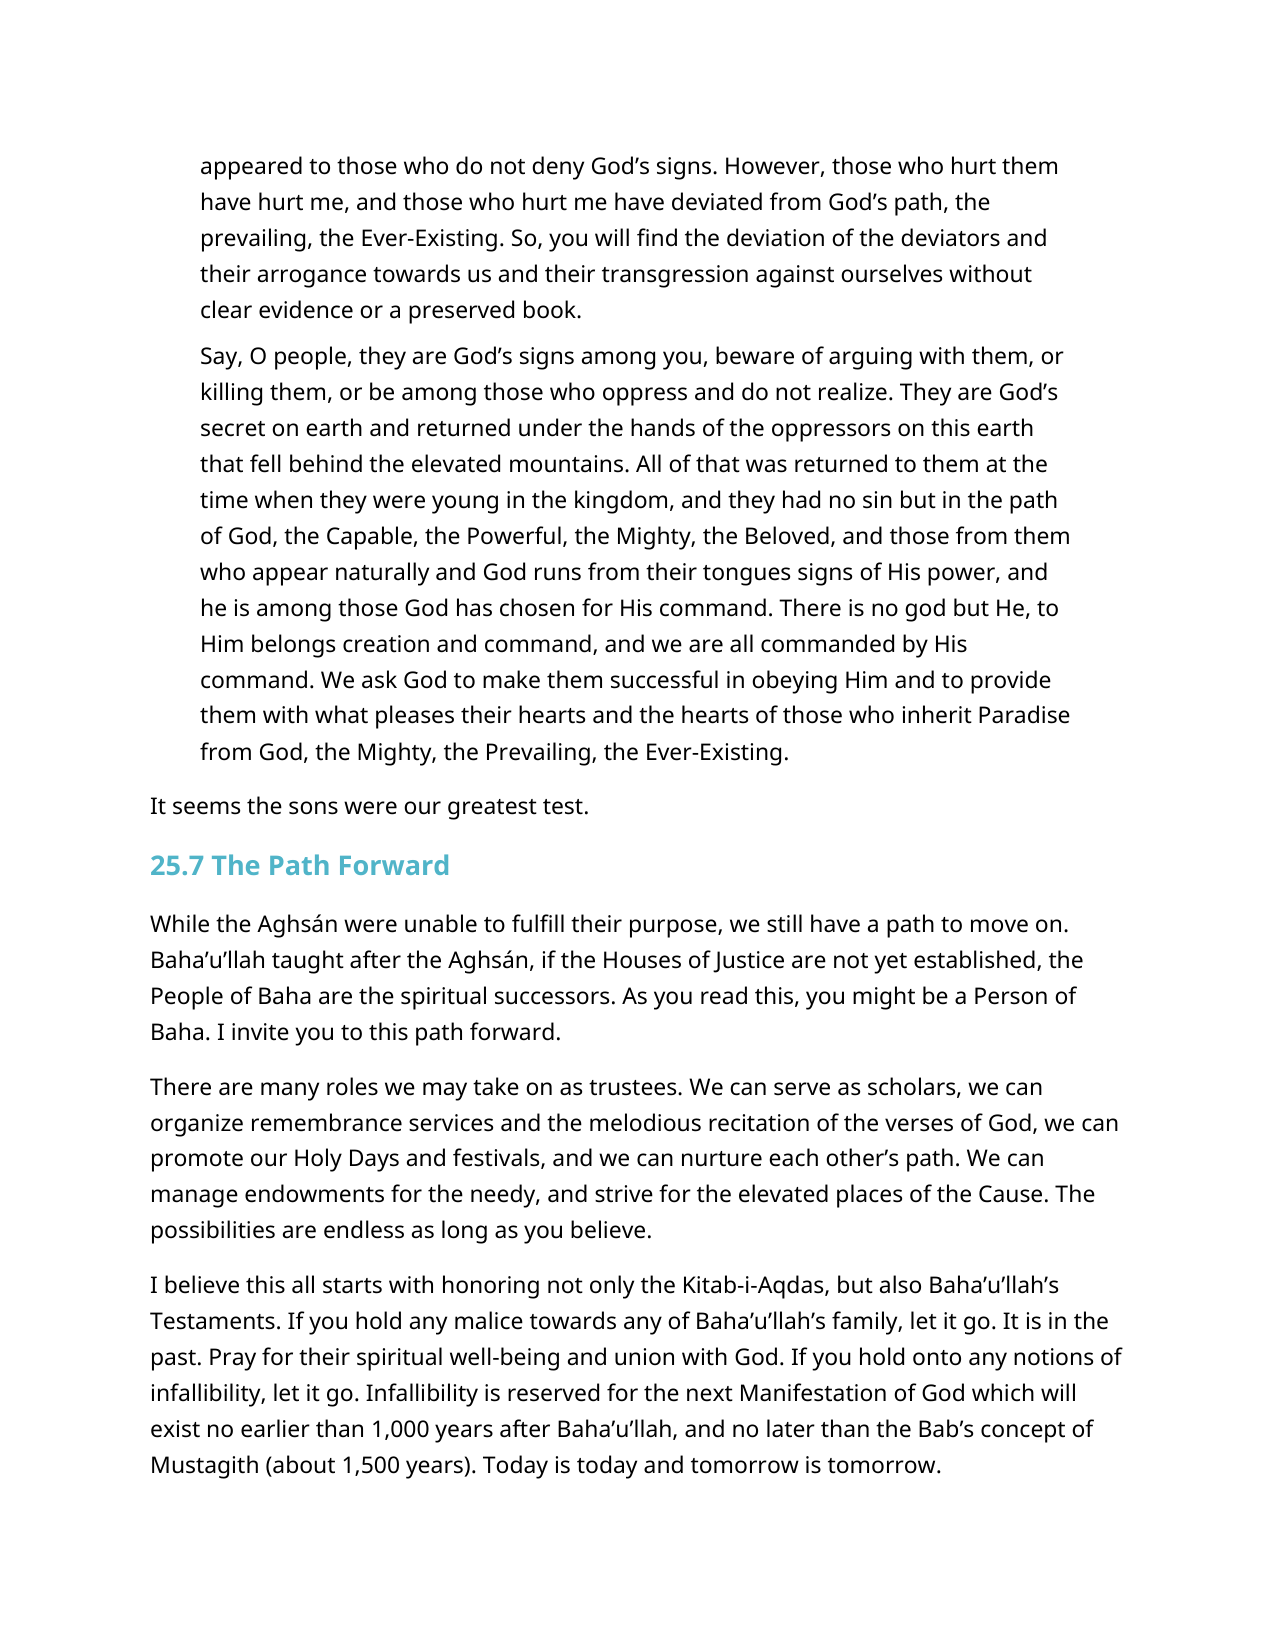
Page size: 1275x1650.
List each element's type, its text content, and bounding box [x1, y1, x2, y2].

text While the Aghsán were unable to fulfill their purpose, we still have a path to move on. Baha’u’llah taught after the Aghsán, if the Houses of Justice are not yet established, the People of Baha are the spiritual successors. As you read this, you might be a Person of Baha. I invite you to this path forward. [150, 908, 1125, 1047]
text It seems the sons were our greatest test. [150, 790, 1125, 821]
subtitle 25.7 The Path Forward [150, 847, 1125, 884]
text I believe this all starts with honoring not only the Kitab-i-Aqdas, but also Baha’u’llah’s Testaments. If you hold any malice towards any of Baha’u’llah’s family, let it go. It is in the past. Pray for their spiritual well-being and union with God. If you hold onto any notions of infallibility, let it go. Infallibility is reserved for the next Manifestation of God which will exist no earlier than 1,000 years after Baha’u’llah, and no later than the Bab’s concept of Mustagith (about 1,500 years). Today is today and tomorrow is tomorrow. [150, 1269, 1125, 1480]
text There are many roles we may take on as trustees. We can serve as scholars, we can organize remembrance services and the melodious recitation of the verses of God, we can promote our Holy Days and festivals, and we can nurture each other’s path. We can manage endowments for the needy, and strive for the elevated places of the Cause. The possibilities are endless as long as you believe. [150, 1071, 1125, 1246]
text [200, 150, 1075, 325]
text Say, O people, they are God’s signs among you, beware of arguing with them, or killing them, or be among those who oppress and do not realize. They are God’s secret on earth and returned under the hands of the oppressors on this earth that fell behind the elevated mountains. All of that was returned to them at the time when they were young in the kingdom, and they had no sin but in the path of God, the Capable, the Powerful, the Mighty, the Beloved, and those from them who appear naturally and God runs from their tongues signs of His power, and he is among those God has chosen for His command. There is no god but He, to Him belongs creation and command, and we are all commanded by His command. We ask God to make them successful in obeying Him and to provide them with what pleases their hearts and the hearts of those who inherit Paradise from God, the Mighty, the Prevailing, the Ever-Existing. [200, 340, 1075, 767]
